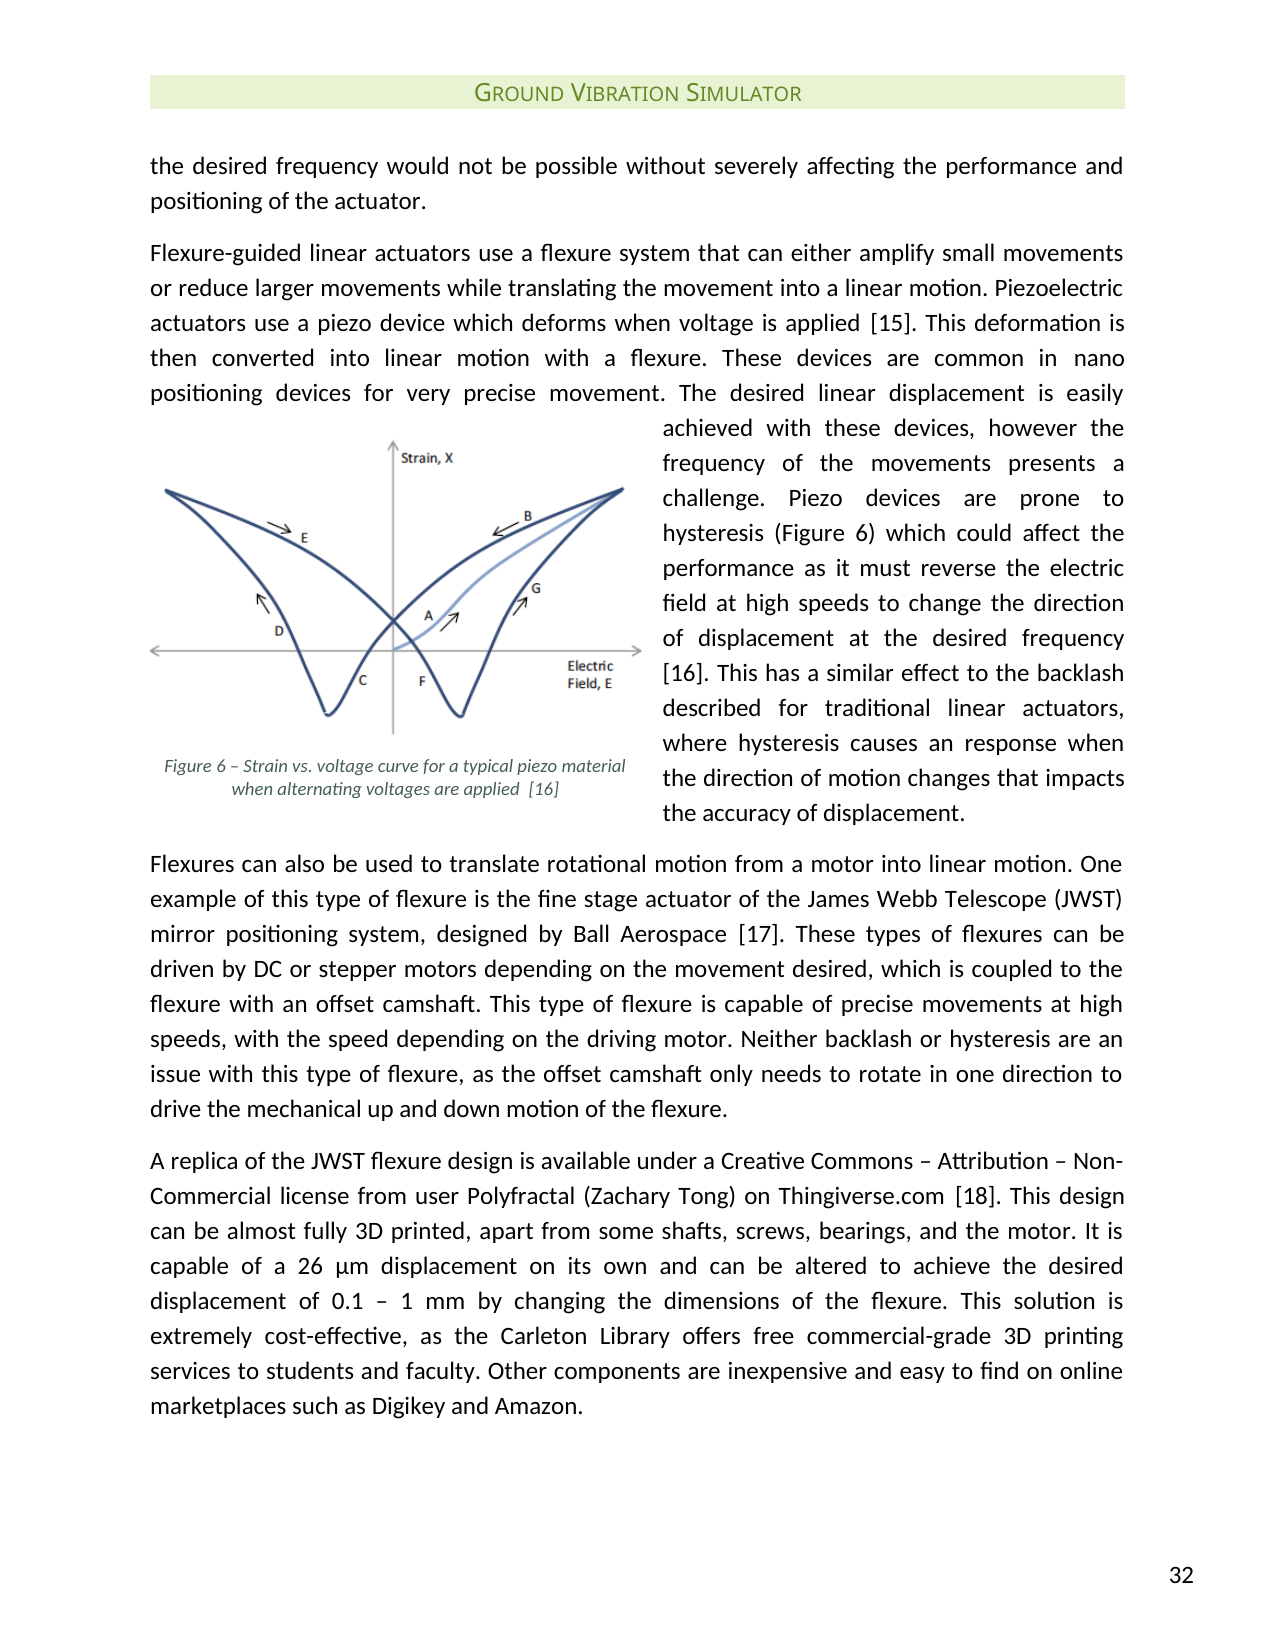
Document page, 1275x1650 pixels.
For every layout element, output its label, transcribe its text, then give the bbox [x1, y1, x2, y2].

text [150, 150, 1125, 216]
picture [149, 431, 643, 744]
text A replica of the JWST flexure design is available under a Creative Commons – Attribution – Non-Commercial license from user Polyfractal (Zachary Tong) on Thingiverse.com . This design can be almost fully 3D printed, apart from some shafts, screws, bearings, and the motor. It is capable of a 26 μm displacement on its own and can be altered to achieve the desired displacement of 0.1 – 1 mm by changing the dimensions of the flexure. This solution is extremely cost-effective, as the Carleton Library offers free commercial-grade 3D printing services to students and faculty. Other components are inexpensive and easy to find on online marketplaces such as Digikey and Amazon. [150, 1145, 1125, 1421]
text Flexures can also be used to translate rotational motion from a motor into linear motion. One example of this type of flexure is the fine stage actuator of the James Webb Telescope (JWST) mirror positioning system, designed by Ball Aerospace . These types of flexures can be driven by DC or stepper motors depending on the movement desired, which is coupled to the flexure with an offset camshaft. This type of flexure is capable of precise movements at high speeds, with the speed depending on the driving motor. Neither backlash or hysteresis are an issue with this type of flexure, as the offset camshaft only needs to rotate in one direction to drive the mechanical up and down motion of the flexure. [150, 848, 1125, 1124]
